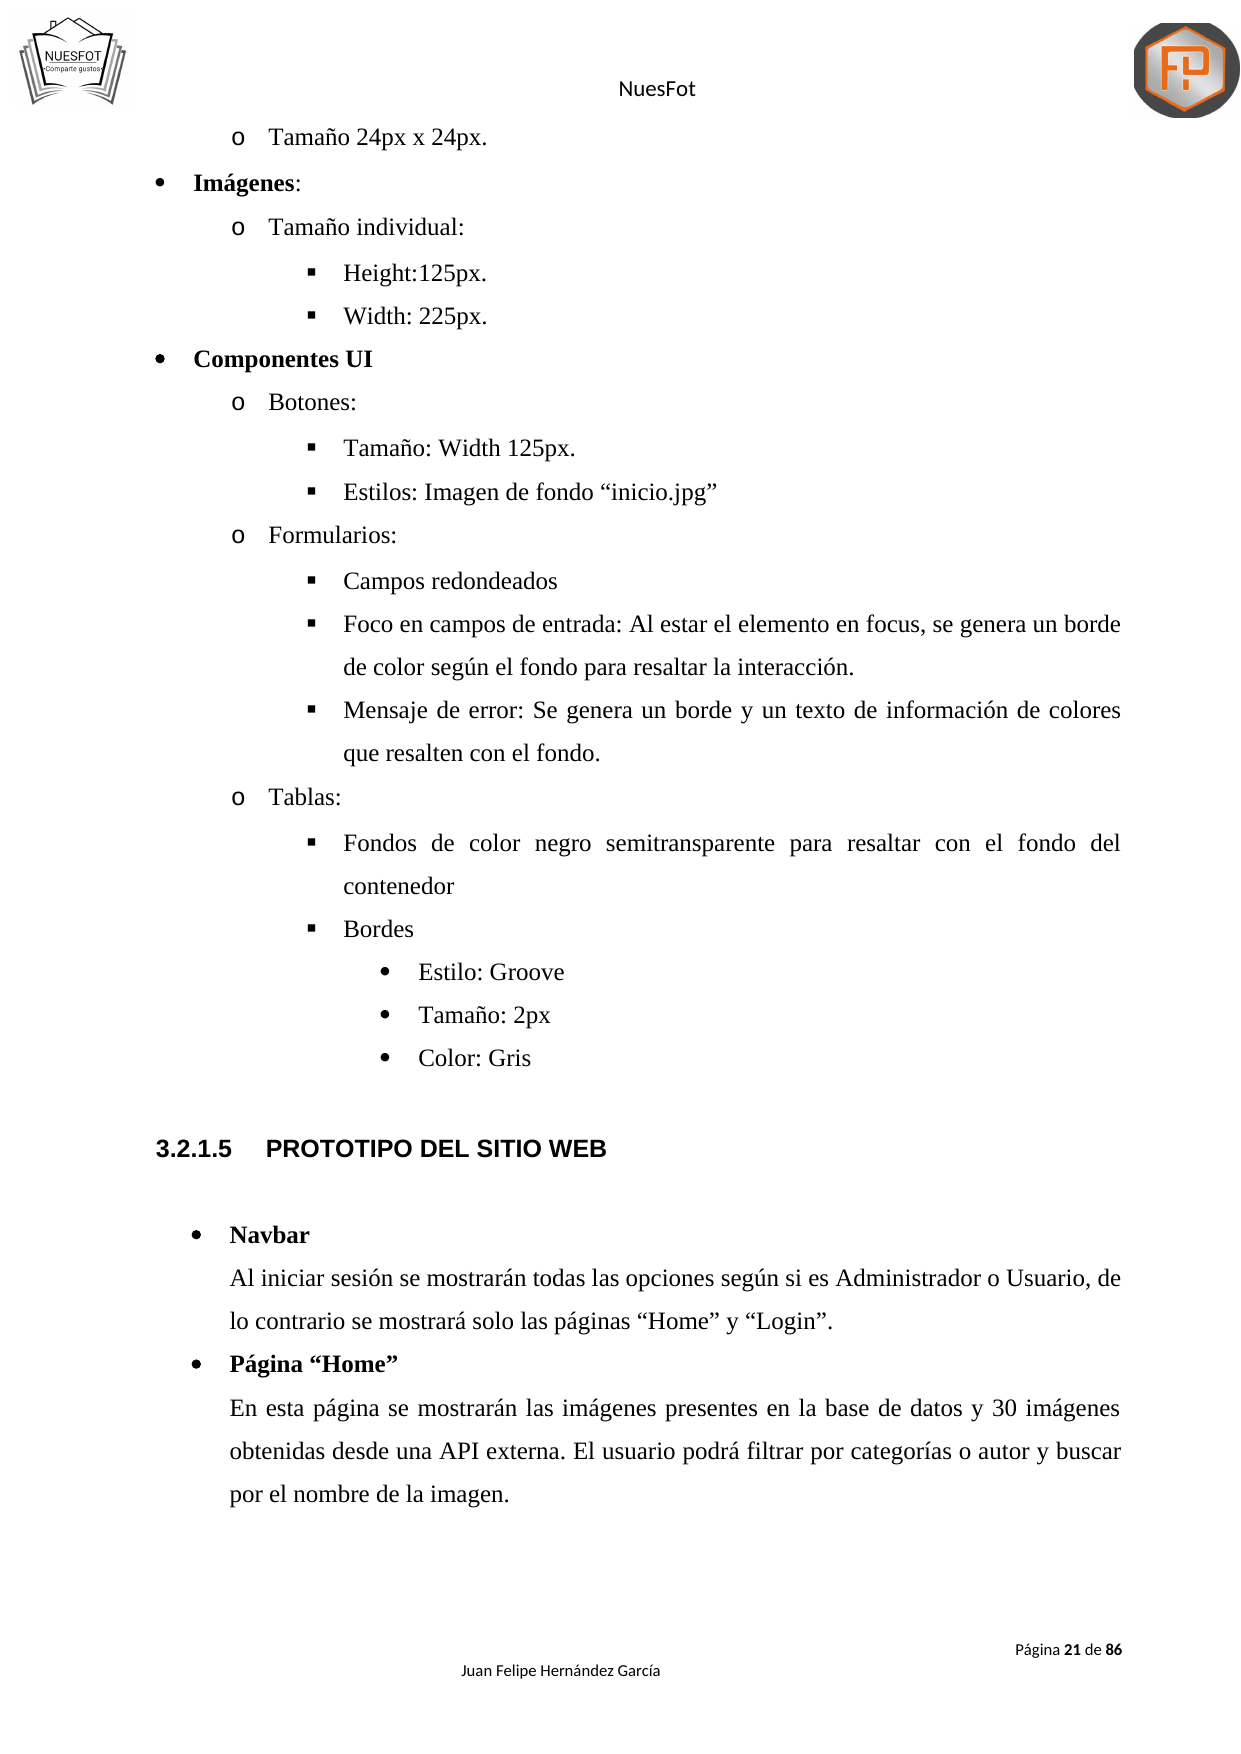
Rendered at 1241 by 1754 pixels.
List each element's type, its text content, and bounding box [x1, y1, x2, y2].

list Página “Home” [192, 1349, 1122, 1378]
list Tamaño: Width 125px. [306, 433, 1122, 462]
list Imágenes: [156, 168, 1122, 197]
list Height:125px. [306, 258, 1122, 287]
picture [1133, 23, 1241, 118]
list Formularios: [231, 520, 1122, 551]
list Bordes [306, 914, 1122, 943]
list Width: 225px. [306, 301, 1122, 330]
list Campos redondeados [306, 566, 1122, 595]
list Navbar [192, 1220, 1122, 1249]
list Estilo: Groove [381, 957, 1122, 986]
picture [11, 13, 134, 107]
list Al iniciar sesión se mostrarán todas las opciones según si es Administrador o Usuario, de lo contrario se mostrará solo las páginas “Home” y “Login”. [229, 1263, 1122, 1335]
list Botones: [231, 387, 1122, 418]
list Tablas: [231, 782, 1122, 812]
list Tamaño 24px x 24px. [231, 122, 1122, 153]
list Color: Gris [381, 1043, 1122, 1072]
list Estilos: Imagen de fondo “inicio.jpg” [306, 477, 1122, 505]
list Tamaño individual: [231, 212, 1122, 242]
list Mensaje de error: Se genera un borde y un texto de información de colores que resalten con el fondo. [306, 695, 1122, 767]
list En esta página se mostrarán las imágenes presentes en la base de datos y 30 imágenes obtenidas desde una API externa. El usuario podrá filtrar por categorías o autor y buscar por el nombre de la imagen. [229, 1393, 1122, 1508]
list Componentes UI [156, 344, 1122, 373]
list Foco en campos de entrada: Al estar el elemento en focus, se genera un borde de color según el fondo para resaltar la interacción. [306, 609, 1122, 681]
list Fondos de color negro semitransparente para resaltar con el fondo del contenedor [306, 828, 1122, 900]
list Tamaño: 2px [381, 1000, 1122, 1029]
subtitle PROTOTIPO DEL SITIO WEB [156, 1134, 1122, 1163]
